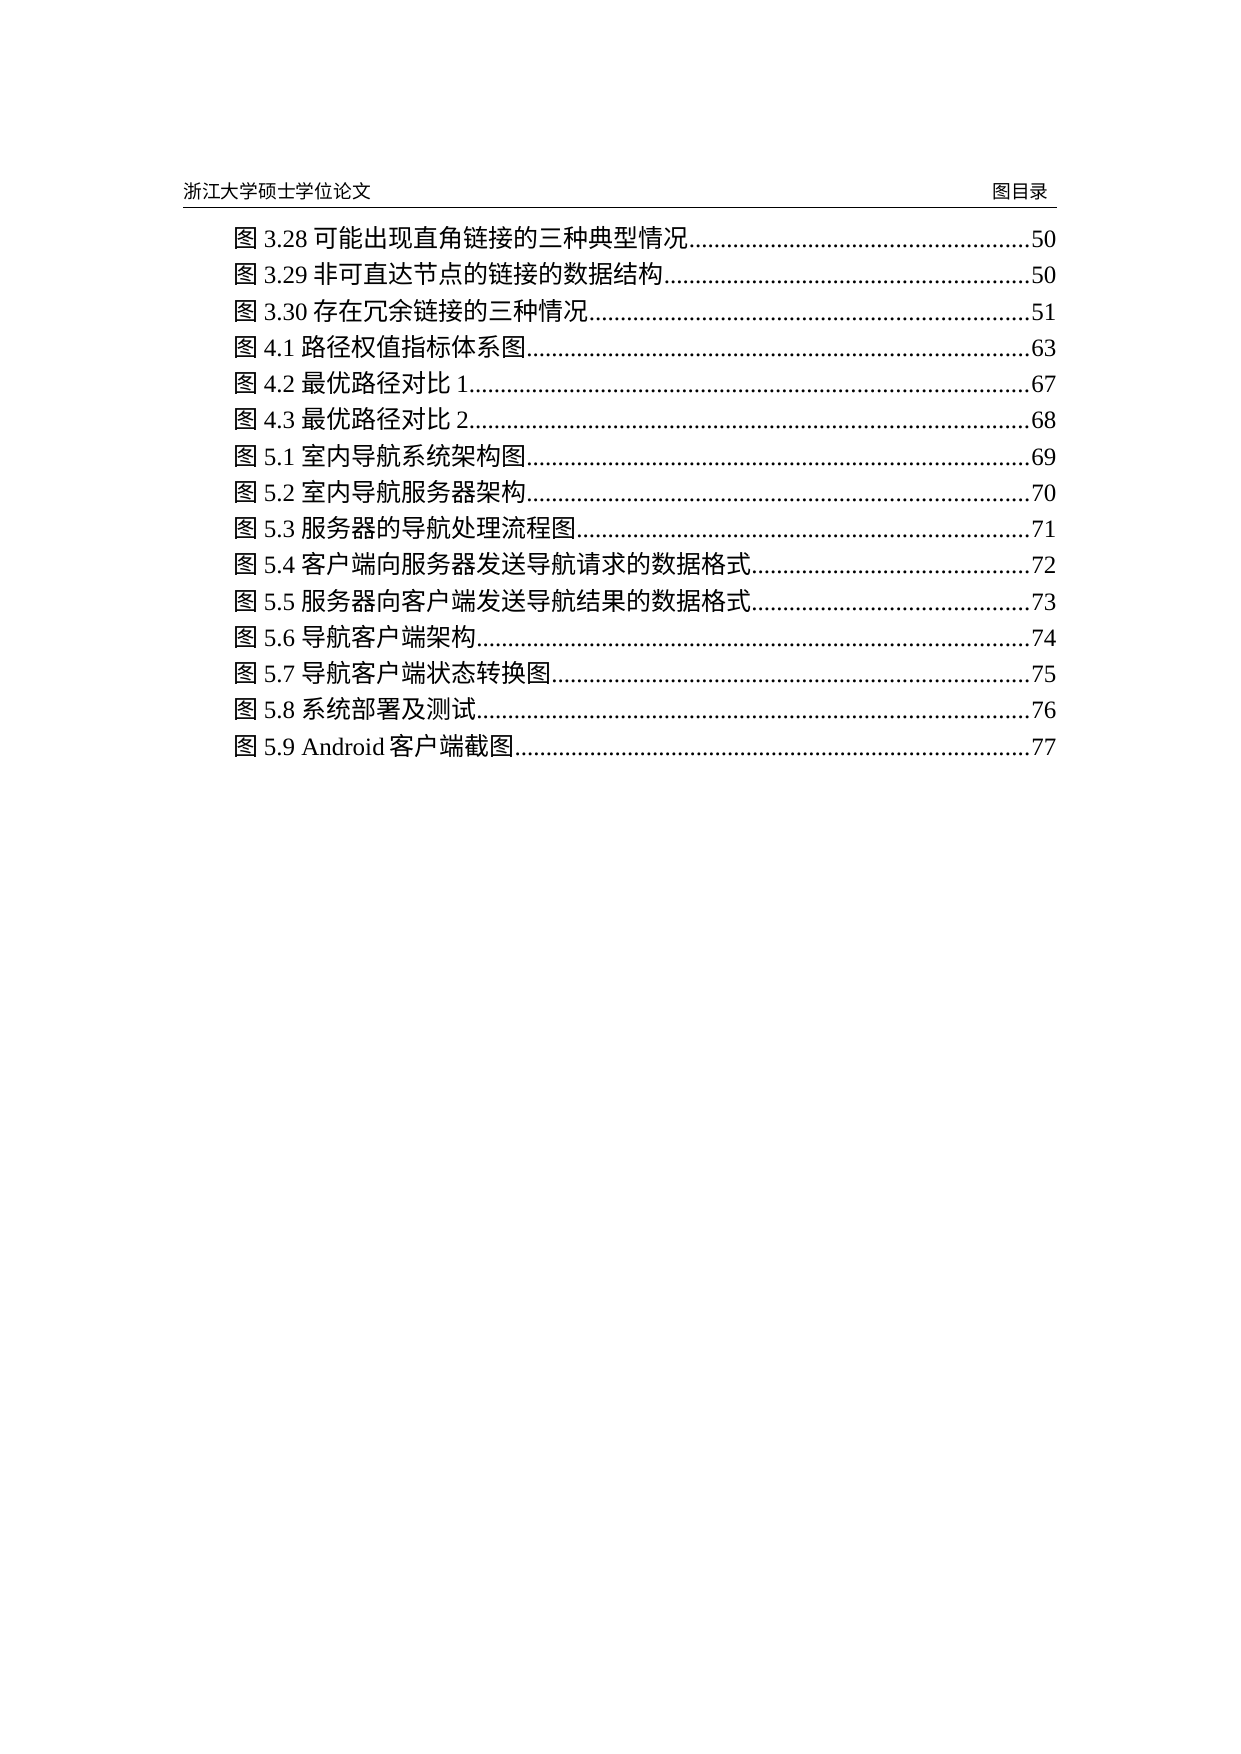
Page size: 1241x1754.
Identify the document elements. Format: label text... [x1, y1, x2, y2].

text 图 5.1 室内导航系统架构图 69 [233, 436, 1057, 472]
text 图 5.9 Android客户端截图 77 [233, 726, 1057, 762]
text 图 3.29 非可直达节点的链接的数据结构 50 [233, 255, 1057, 291]
text 图 4.3 最优路径对比2 68 [233, 400, 1057, 436]
text 图 5.5 服务器向客户端发送导航结果的数据格式 73 [233, 581, 1057, 617]
text 图 4.1 路径权值指标体系图 63 [233, 327, 1057, 363]
text 图 5.7 导航客户端状态转换图 75 [233, 653, 1057, 690]
text 图 3.28 可能出现直角链接的三种典型情况 50 [233, 218, 1057, 255]
text 图 5.8 系统部署及测试 76 [233, 690, 1057, 726]
text 图 5.6 导航客户端架构 74 [233, 617, 1057, 653]
text 图 5.2 室内导航服务器架构 70 [233, 472, 1057, 508]
text 图 3.30 存在冗余链接的三种情况 51 [233, 291, 1057, 327]
text 图 4.2 最优路径对比1 67 [233, 363, 1057, 400]
text 图 5.3 服务器的导航处理流程图 71 [233, 508, 1057, 545]
text 图 5.4 客户端向服务器发送导航请求的数据格式 72 [233, 545, 1057, 581]
